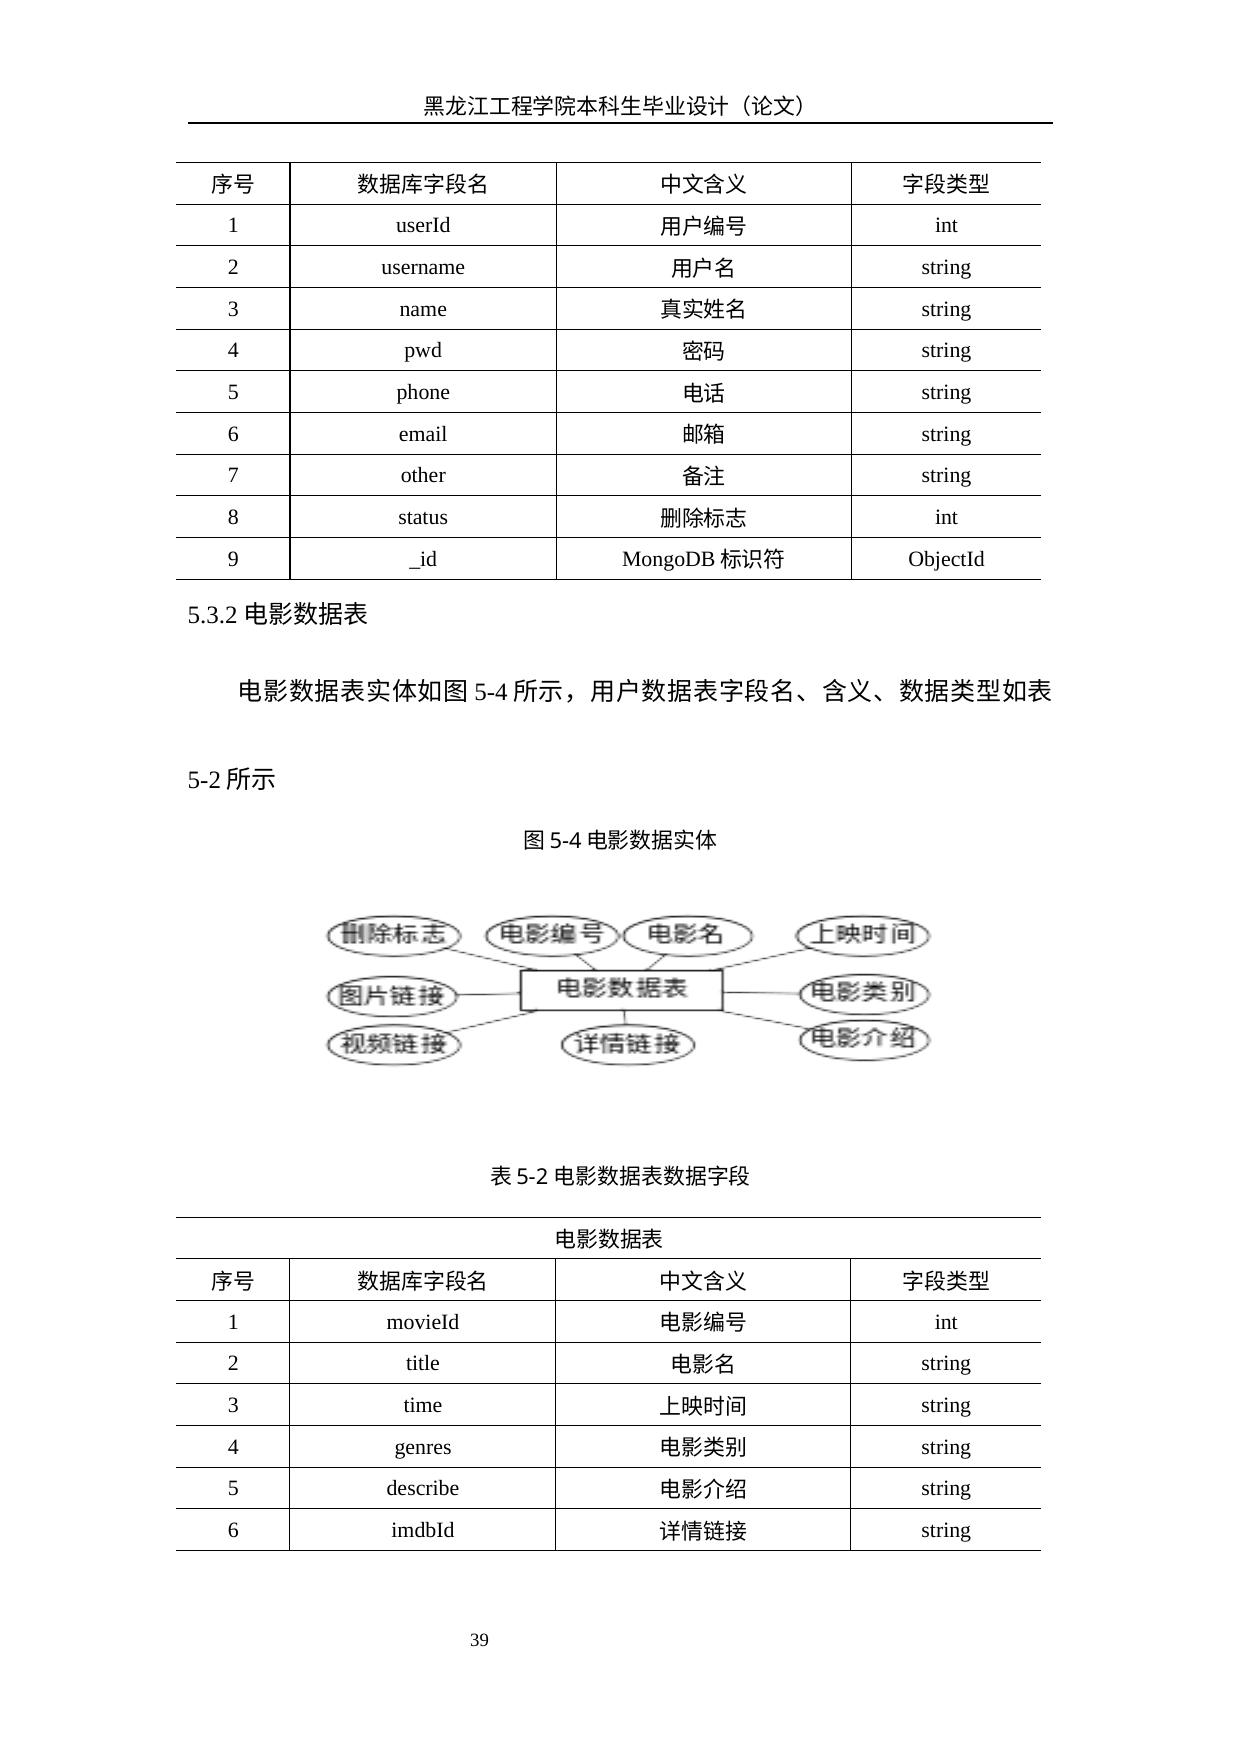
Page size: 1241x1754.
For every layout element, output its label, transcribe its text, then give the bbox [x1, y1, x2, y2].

table_cell 8 [176, 496, 289, 537]
table_cell int [852, 496, 1041, 537]
table_cell 用户名 [557, 246, 851, 287]
table_cell describe [290, 1468, 555, 1508]
table_cell string [852, 455, 1041, 495]
table_cell 5 [176, 371, 289, 412]
table_cell imdbId [290, 1509, 555, 1550]
table_cell 5 [176, 1468, 289, 1508]
table_cell ObjectId [852, 538, 1041, 579]
table_cell 数据库字段名 [290, 1259, 555, 1300]
table_cell 字段类型 [852, 163, 1041, 204]
table_cell 电影类别 [556, 1426, 850, 1467]
table_cell string [851, 1426, 1041, 1467]
table_cell 密码 [557, 330, 851, 370]
table_cell _id [291, 538, 556, 579]
subtitle 5.3.2 电影数据表 [187, 580, 1053, 645]
table_cell 备注 [557, 455, 851, 495]
table_cell 电影编号 [556, 1301, 850, 1342]
table_cell 2 [176, 1343, 289, 1383]
text 表5-2 电影数据表数据字段 [187, 1159, 1053, 1191]
table_cell string [852, 371, 1041, 412]
table_cell int [851, 1301, 1041, 1342]
table_cell 字段类型 [851, 1259, 1041, 1300]
table_cell string [851, 1468, 1041, 1508]
table_cell 4 [176, 330, 289, 370]
table_cell string [852, 413, 1041, 454]
table_cell 1 [176, 205, 289, 245]
table_cell 序号 [176, 163, 289, 204]
table_cell 中文含义 [556, 1259, 850, 1300]
table_cell 2 [176, 246, 289, 287]
table_cell string [852, 330, 1041, 370]
table_cell 电影名 [556, 1343, 850, 1383]
table_cell email [291, 413, 556, 454]
table_cell username [291, 246, 556, 287]
table_cell 上映时间 [556, 1384, 850, 1425]
table_cell 4 [176, 1426, 289, 1467]
table_cell name [291, 288, 556, 329]
table_cell 邮箱 [557, 413, 851, 454]
table_cell pwd [291, 330, 556, 370]
table_cell status [291, 496, 556, 537]
table_cell 用户编号 [557, 205, 851, 245]
table_cell 真实姓名 [557, 288, 851, 329]
table_cell title [290, 1343, 555, 1383]
table_cell genres [290, 1426, 555, 1467]
table_cell string [851, 1509, 1041, 1550]
table_cell MongoDB标识符 [557, 538, 851, 579]
table_cell 删除标志 [557, 496, 851, 537]
table_cell string [851, 1384, 1041, 1425]
table_cell phone [291, 371, 556, 412]
table_cell 数据库字段名 [291, 163, 556, 204]
table_cell int [852, 205, 1041, 245]
table_cell time [290, 1384, 555, 1425]
table_cell userId [291, 205, 556, 245]
table_cell 电影介绍 [556, 1468, 850, 1508]
table_cell 3 [176, 288, 289, 329]
table_cell movieId [290, 1301, 555, 1342]
table_cell string [851, 1343, 1041, 1383]
table_cell 中文含义 [557, 163, 851, 204]
table_cell 6 [176, 1509, 289, 1550]
text 图5-4电影数据实体 [187, 823, 1053, 855]
text 电影数据表实体如图5-4所示，用户数据表字段名、含义、数据类型如表5-2所示 [187, 657, 1053, 810]
table_cell string [852, 246, 1041, 287]
table_cell other [291, 455, 556, 495]
table_cell 电话 [557, 371, 851, 412]
table_cell 6 [176, 413, 289, 454]
table_cell 序号 [176, 1259, 289, 1300]
table_cell string [852, 288, 1041, 329]
table_cell 9 [176, 538, 289, 579]
table_header 电影数据表 [176, 1218, 1041, 1258]
table_cell 3 [176, 1384, 289, 1425]
table_cell 详情链接 [556, 1509, 850, 1550]
table_cell 7 [176, 455, 289, 495]
table_cell 1 [176, 1301, 289, 1342]
